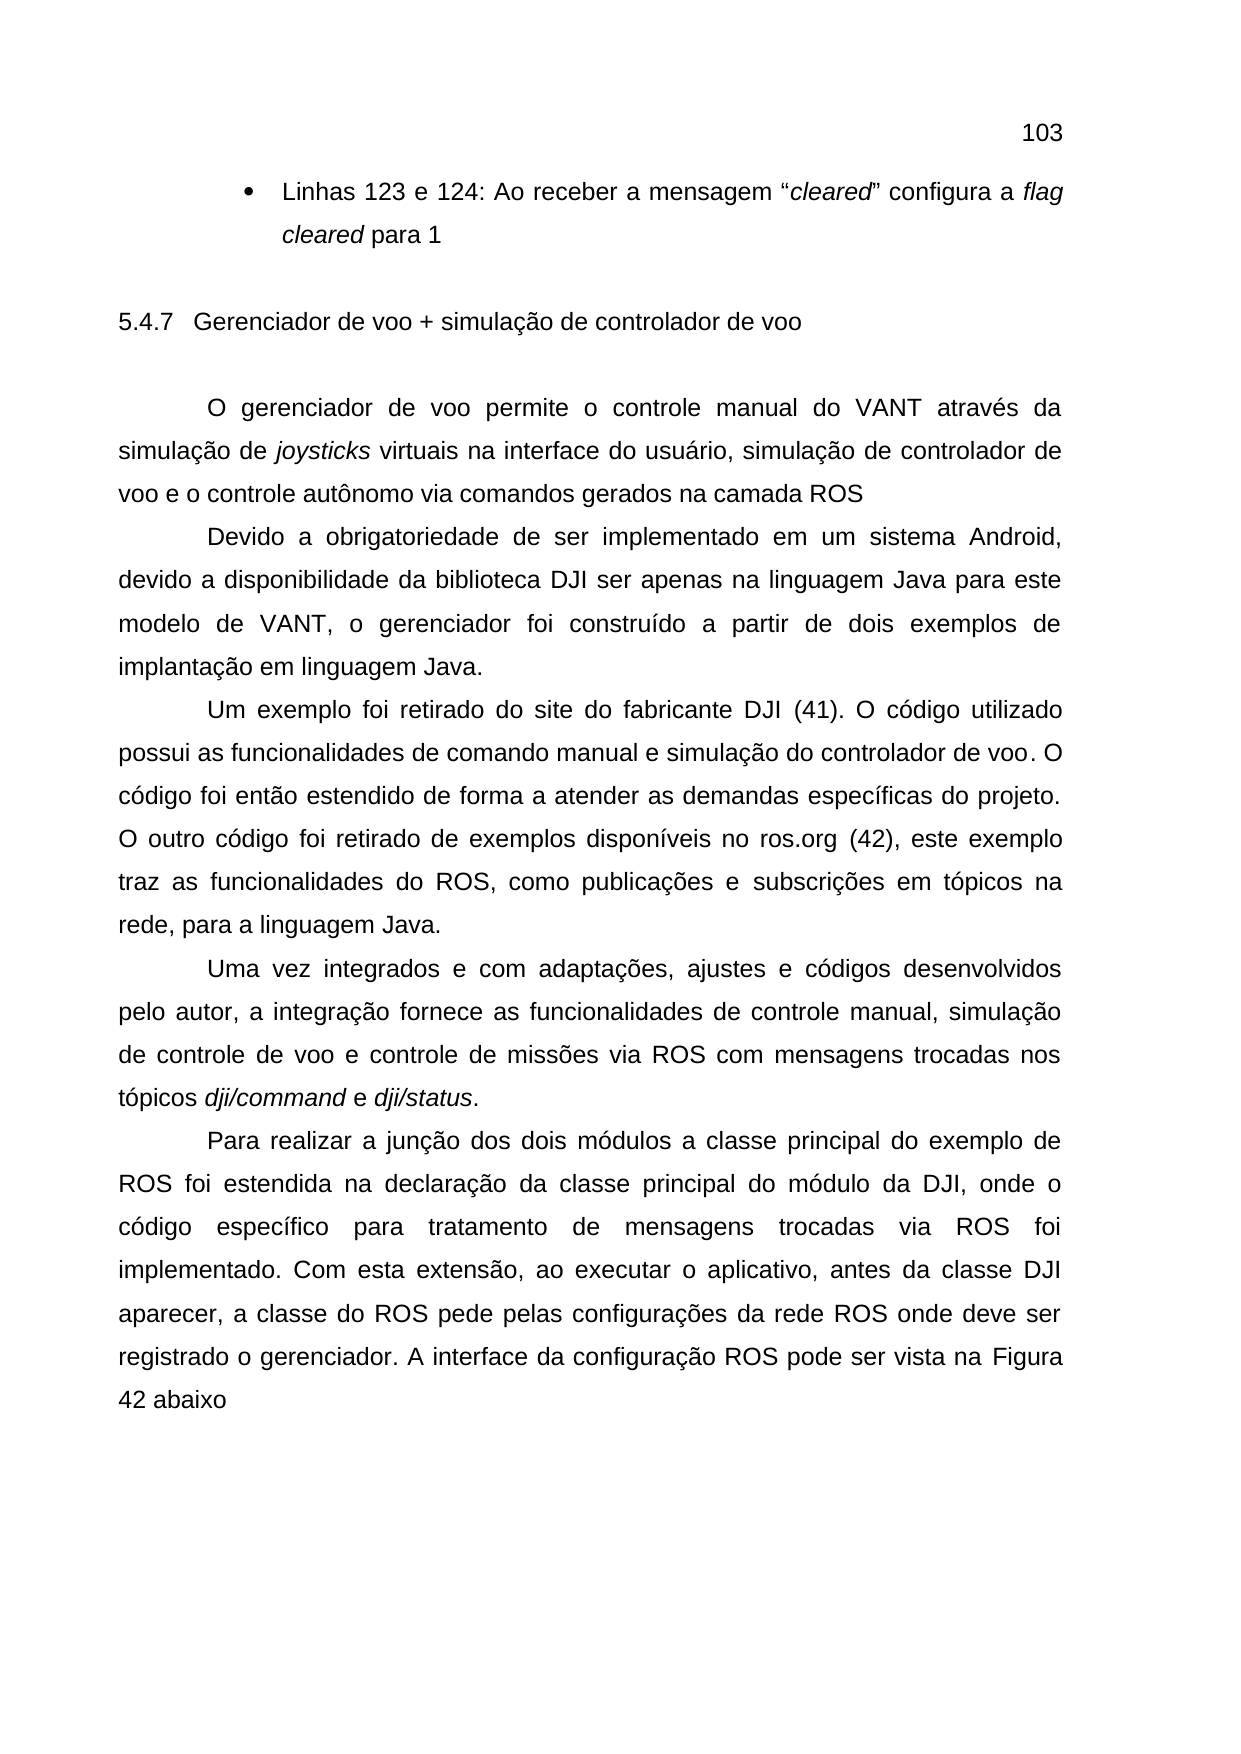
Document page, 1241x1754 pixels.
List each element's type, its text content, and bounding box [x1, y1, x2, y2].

list Linhas 123 e 124: Ao receber a mensagem “cleared” configura a flag cleared para 1 [244, 177, 1063, 249]
text O gerenciador de voo permite o controle manual do VANT através da simulação de joysticks virtuais na interface do usuário, simulação de controlador de voo e o controle autônomo via comandos gerados na camada ROS [118, 393, 1063, 508]
text Devido a obrigatoriedade de ser implementado em um sistema Android, devido a disponibilidade da biblioteca DJI ser apenas na linguagem Java para este modelo de VANT, o gerenciador foi construído a partir de dois exemplos de implantação em linguagem Java. [118, 522, 1063, 680]
text Uma vez integrados e com adaptações, ajustes e códigos desenvolvidos pelo autor, a integração fornece as funcionalidades de controle manual, simulação de controle de voo e controle de missões via ROS com mensagens trocadas nos tópicos dji/command e dji/status. [118, 953, 1063, 1112]
text Para realizar a junção dos dois módulos a classe principal do exemplo de ROS foi estendida na declaração da classe principal do módulo da DJI, onde o código específico para tratamento de mensagens trocadas via ROS foi implementado. Com esta extensão, ao executar o aplicativo, antes da classe DJI aparecer, a classe do ROS pede pelas configurações da rede ROS onde deve ser registrado o gerenciador. A interface da configuração ROS pode ser vista na Figura 42 abaixo [118, 1126, 1063, 1413]
text Um exemplo foi retirado do site do fabricante DJI . O código utilizado possui as funcionalidades de comando manual e simulação do controlador de voo. O código foi então estendido de forma a atender as demandas específicas do projeto. O outro código foi retirado de exemplos disponíveis no ros.org , este exemplo traz as funcionalidades do ROS, como publicações e subscrições em tópicos na rede, para a linguagem Java. [118, 695, 1063, 939]
list Gerenciador de voo + simulação de controlador de voo [118, 307, 1063, 335]
